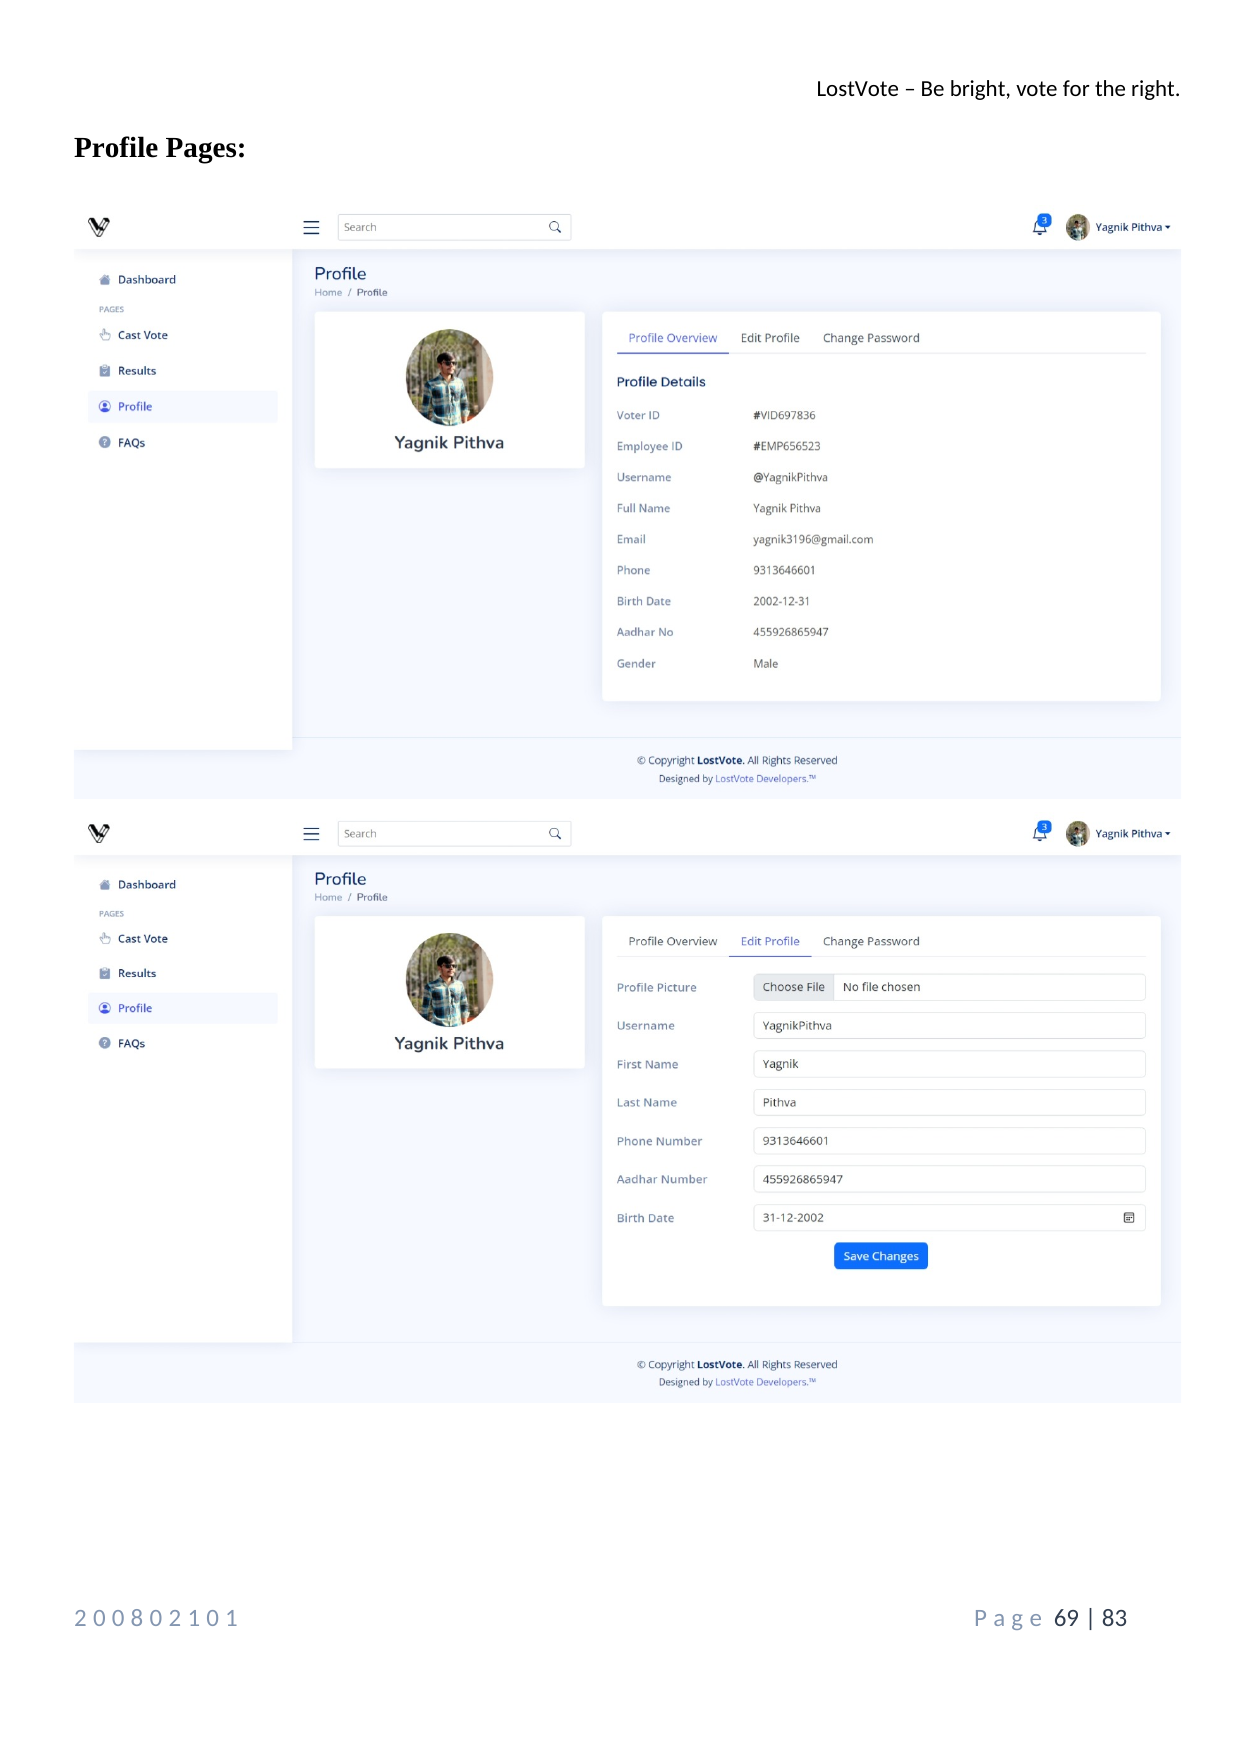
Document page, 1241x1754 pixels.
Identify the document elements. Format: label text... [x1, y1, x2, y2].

text Profile Pages: [74, 130, 1181, 163]
picture [73, 205, 1182, 799]
picture [73, 812, 1182, 1403]
